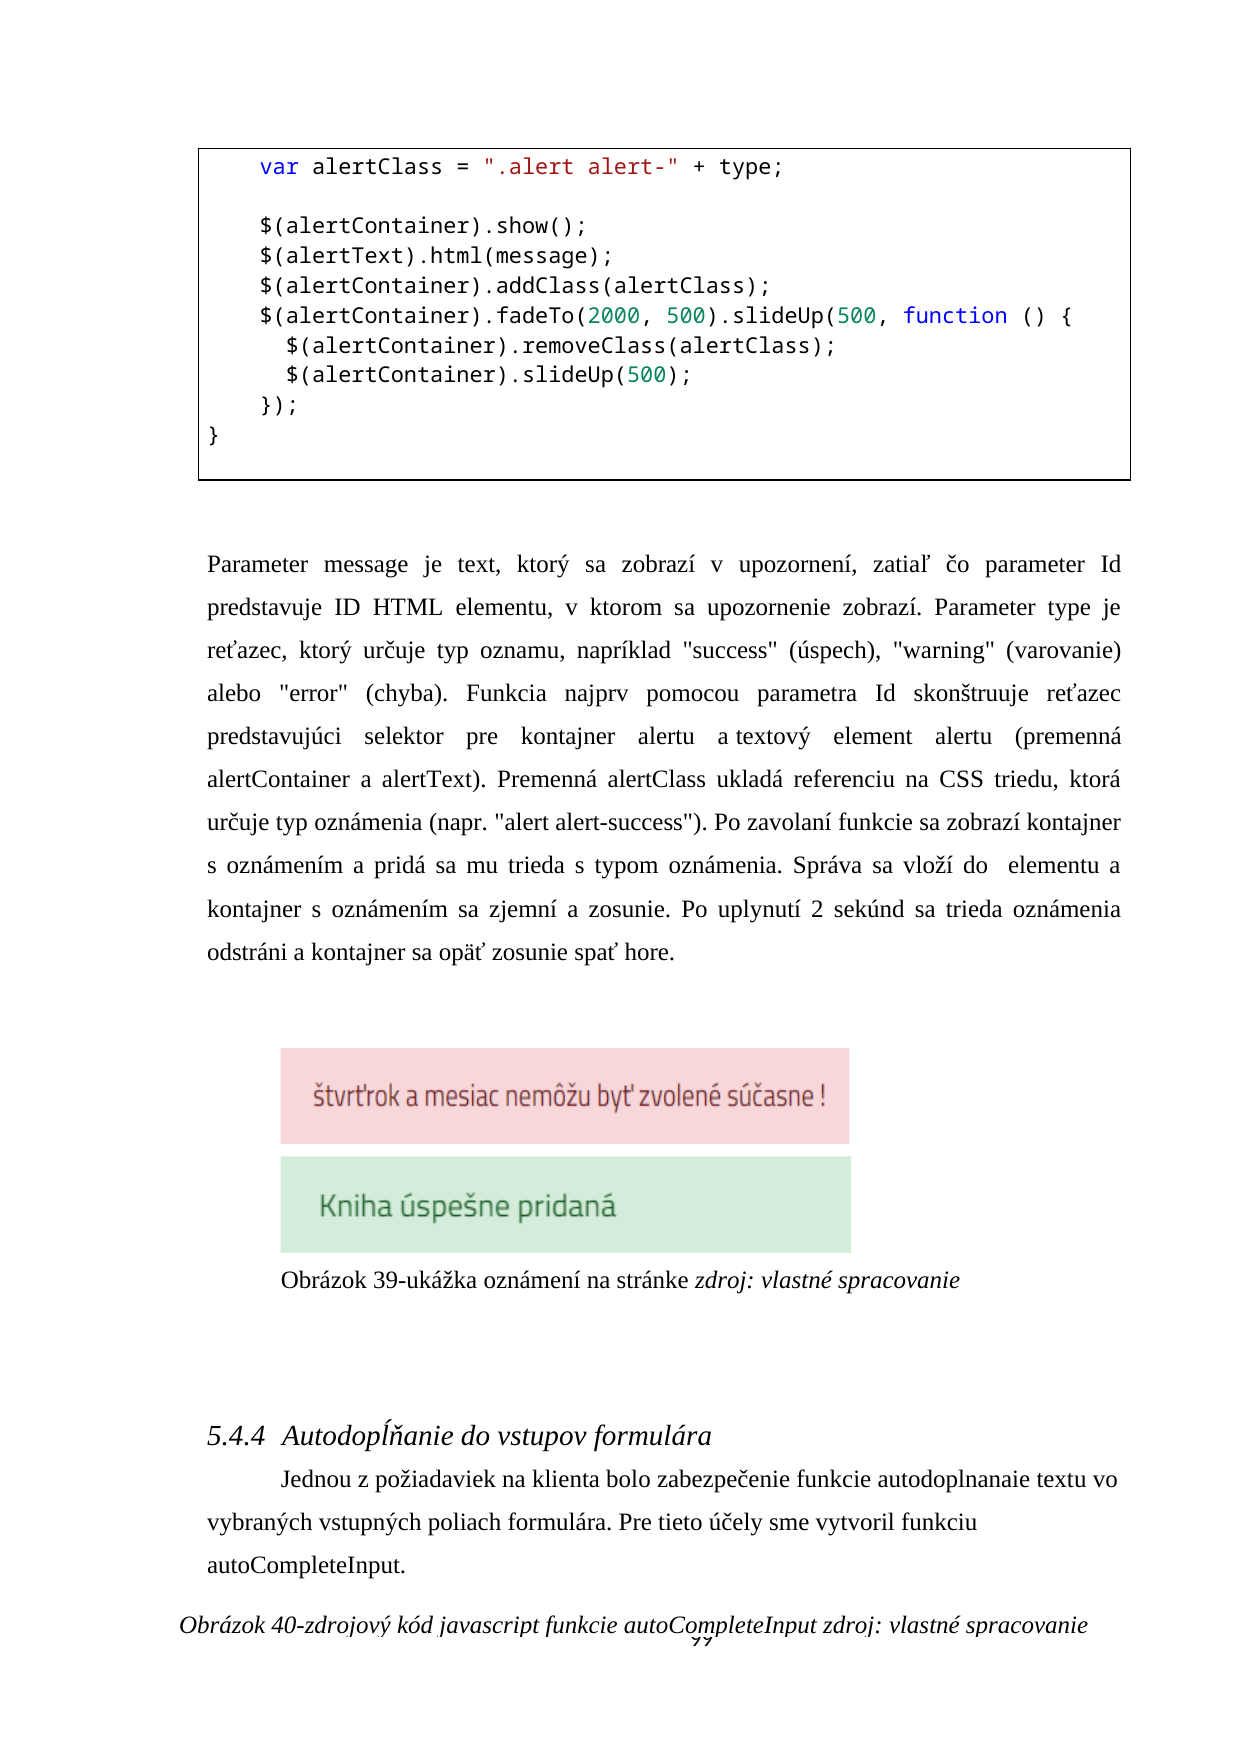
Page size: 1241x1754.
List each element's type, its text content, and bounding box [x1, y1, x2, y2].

picture [280, 1156, 852, 1253]
text Parameter message je text, ktorý sa zobrazí v upozornení, zatiaľ čo parameter Id predstavuje ID HTML elementu, v ktorom sa upozornenie zobrazí. Parameter type je reťazec, ktorý určuje typ oznamu, napríklad "success" (úspech), "warning" (varovanie) alebo "error" (chyba). Funkcia najprv pomocou parametra Id skonštruuje reťazec predstavujúci selektor pre kontajner alertu a textový element alertu (premenná alertContainer a alertText). Premenná alertClass ukladá referenciu na CSS triedu, ktorá určuje typ oznámenia (napr. "alert alert-success"). Po zavolaní funkcie sa zobrazí kontajner s oznámením a pridá sa mu trieda s typom oznámenia. Správa sa vloží do elementu a kontajner s oznámením sa zjemní a zosunie. Po uplynutí 2 sekúnd sa trieda oznámenia odstráni a kontajner sa opäť zosunie spať hore. [207, 549, 1122, 966]
text $(alertContainer).slideUp(500); [207, 359, 1122, 389]
subtitle Autodopĺňanie do vstupov formulára [207, 1418, 1122, 1452]
picture [280, 1048, 850, 1144]
text $(alertContainer).fadeTo(2000, 500).slideUp(500, function () { [207, 300, 1122, 329]
text $(alertContainer).addClass(alertClass); [207, 270, 1122, 300]
text var alertClass = ".alert alert-" + type; [199, 149, 1130, 181]
text } [207, 419, 1122, 449]
text $(alertContainer).show(); [207, 210, 1122, 240]
text Jednou z požiadaviek na klienta bolo zabezpečenie funkcie autodoplnanaie textu vo vybraných vstupných poliach formulára. Pre tieto účely sme vytvoril funkciu autoCompleteInput. [207, 1464, 1122, 1579]
text $(alertContainer).removeClass(alertClass); [207, 329, 1122, 359]
text $(alertText).html(message); [207, 240, 1122, 270]
text }); [207, 389, 1122, 419]
